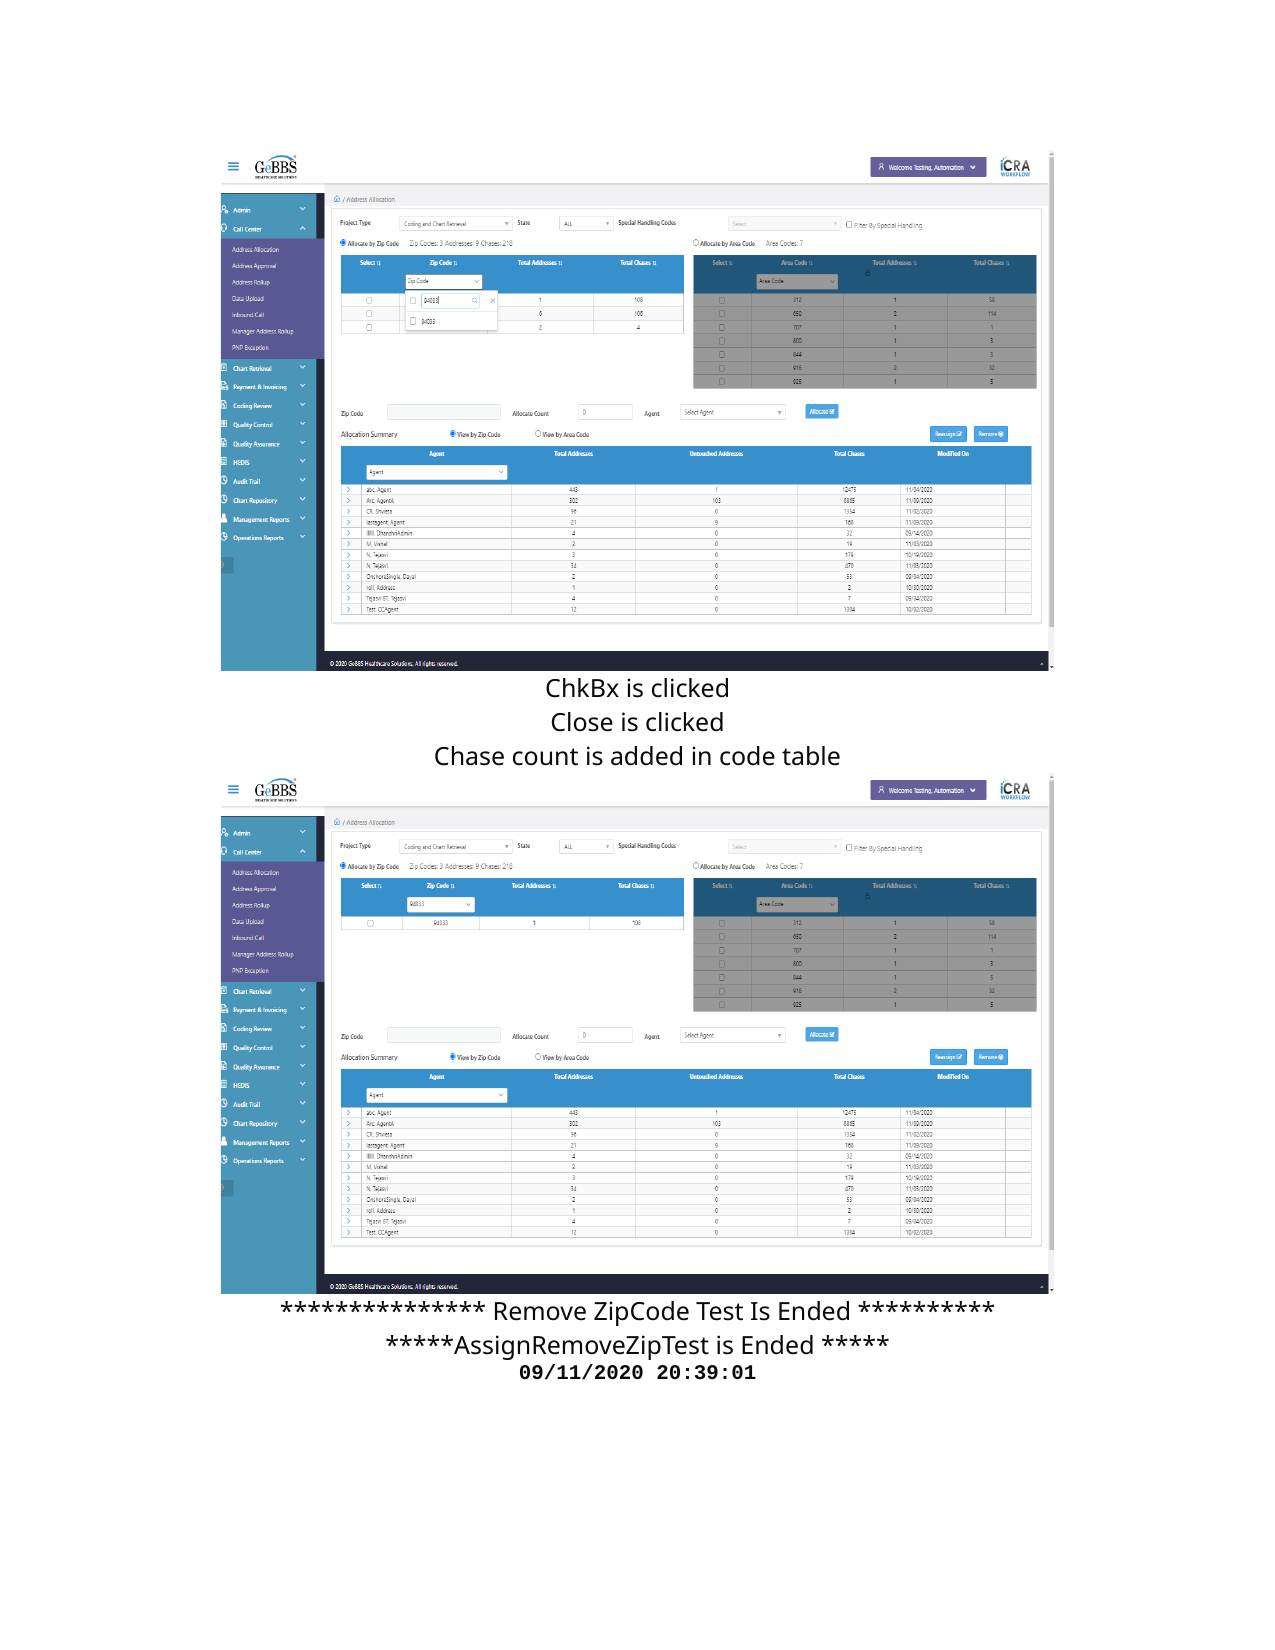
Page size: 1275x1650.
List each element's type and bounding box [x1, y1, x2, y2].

picture [220, 773, 1055, 1294]
text [150, 150, 1125, 1386]
picture [220, 150, 1055, 671]
